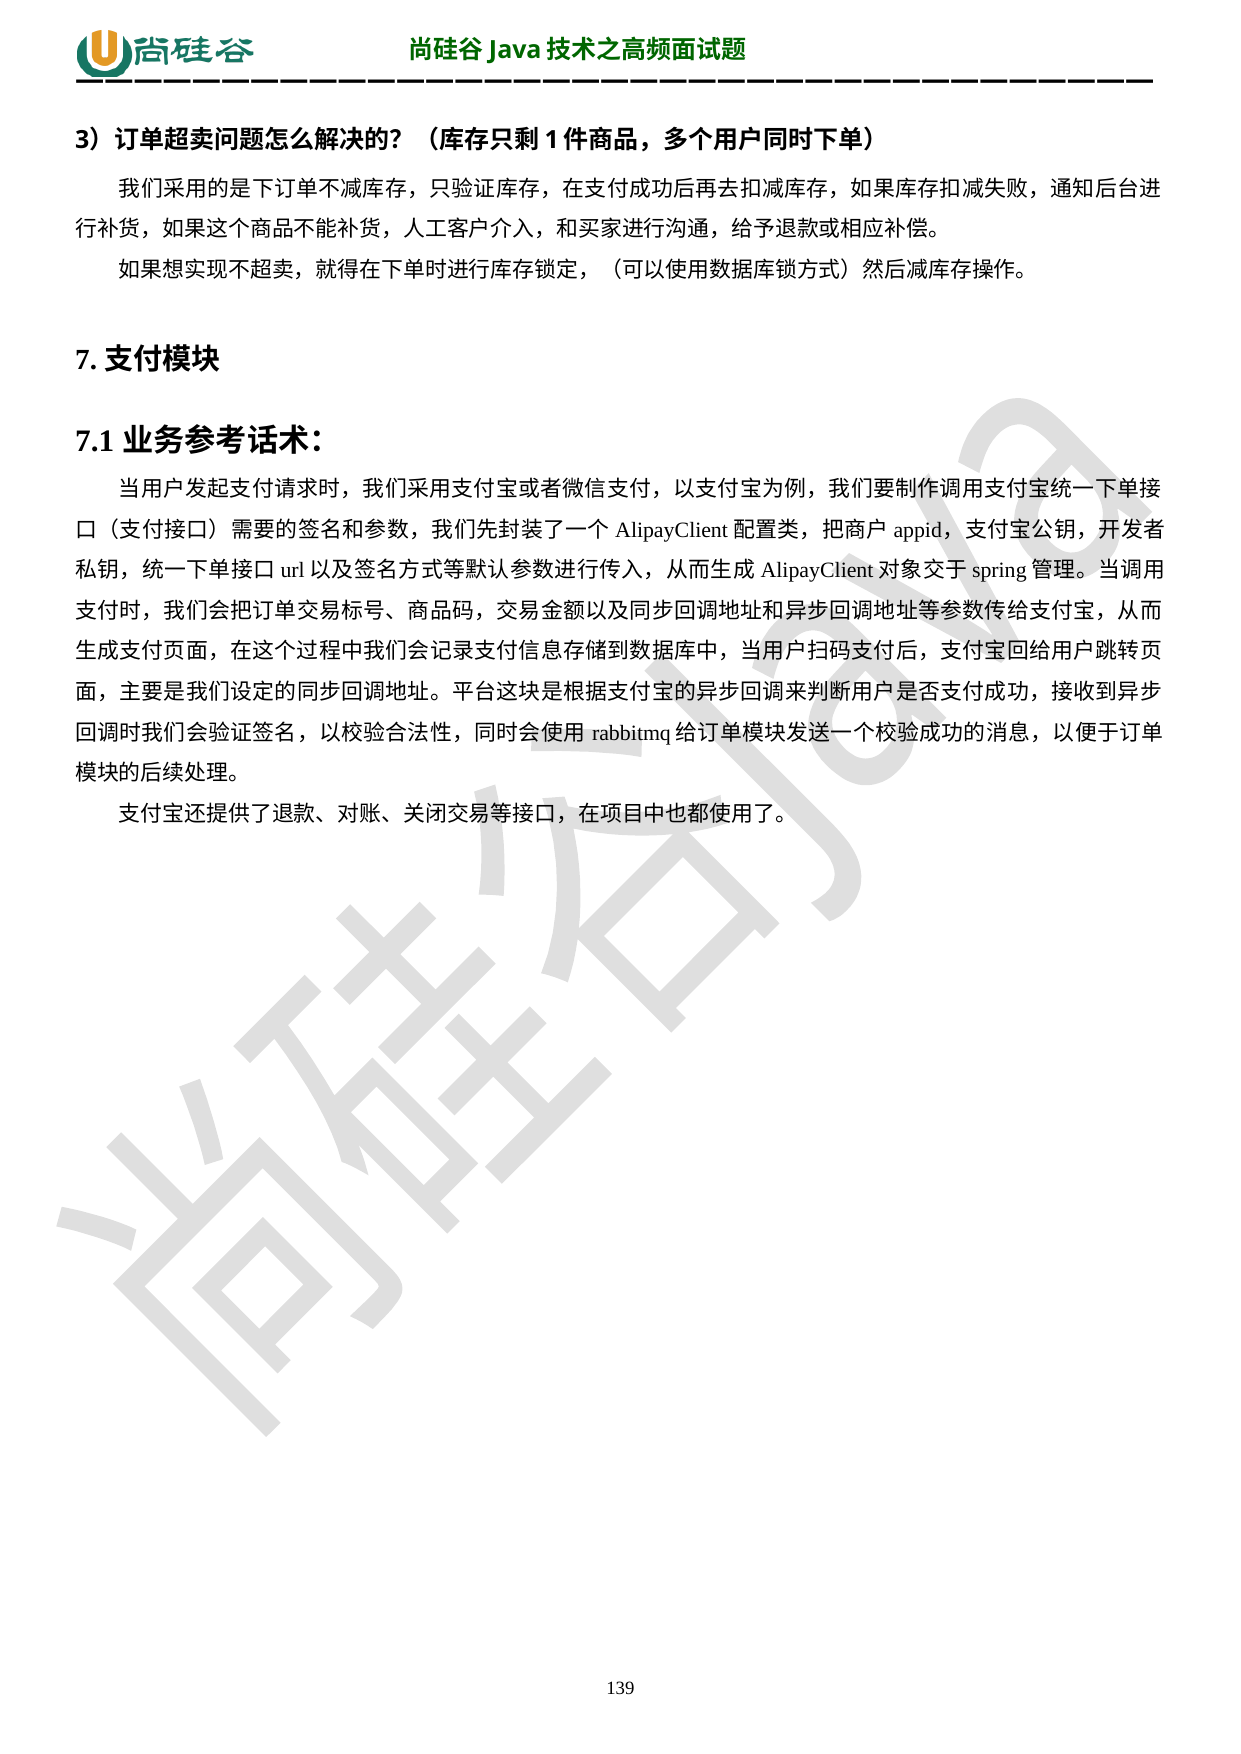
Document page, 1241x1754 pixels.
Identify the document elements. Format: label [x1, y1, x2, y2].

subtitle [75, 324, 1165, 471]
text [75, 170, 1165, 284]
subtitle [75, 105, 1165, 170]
picture [75, 29, 253, 77]
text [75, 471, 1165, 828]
